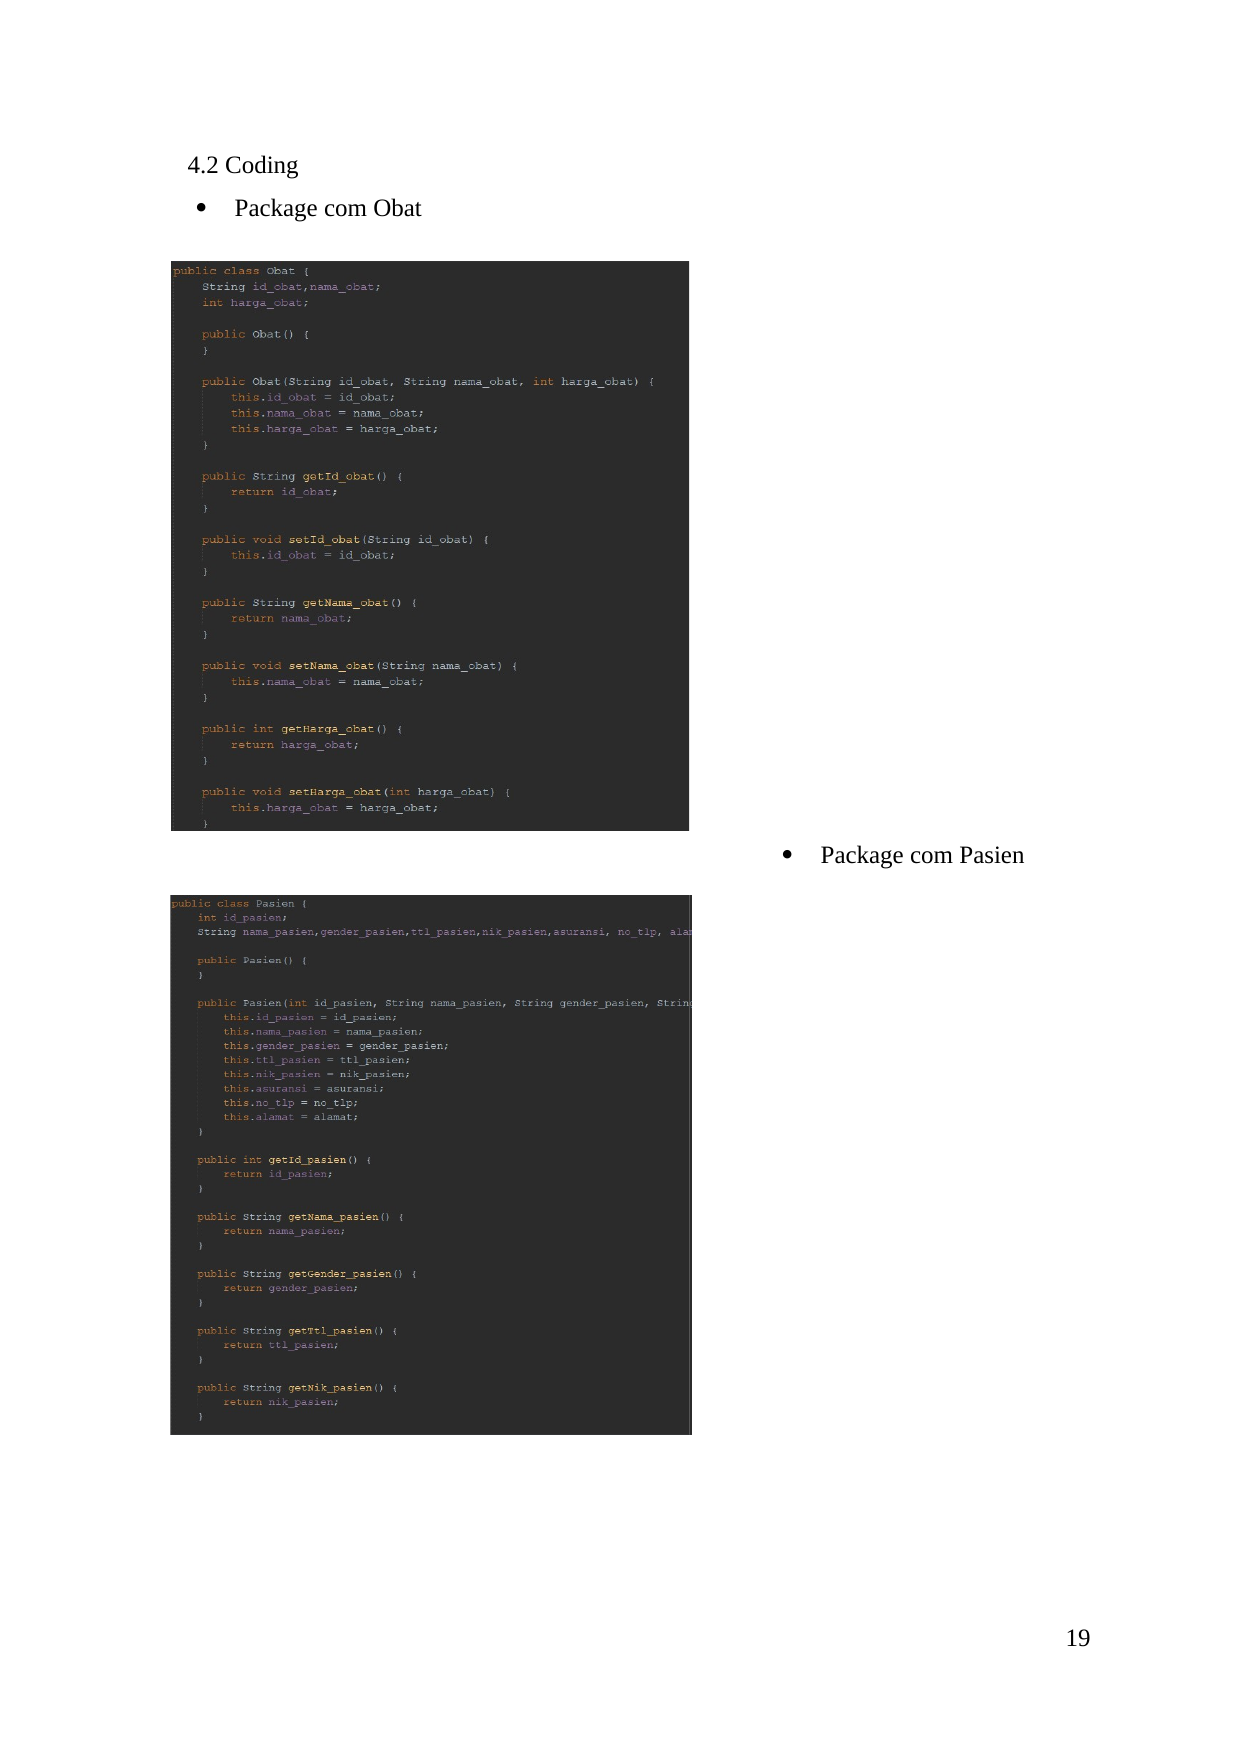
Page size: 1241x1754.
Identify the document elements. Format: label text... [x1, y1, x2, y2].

picture [170, 261, 689, 830]
list Package com Obat [197, 193, 1090, 222]
list Package com Pasien [225, 840, 1090, 869]
list 4.2 Coding [187, 150, 1090, 179]
picture [170, 895, 692, 1435]
